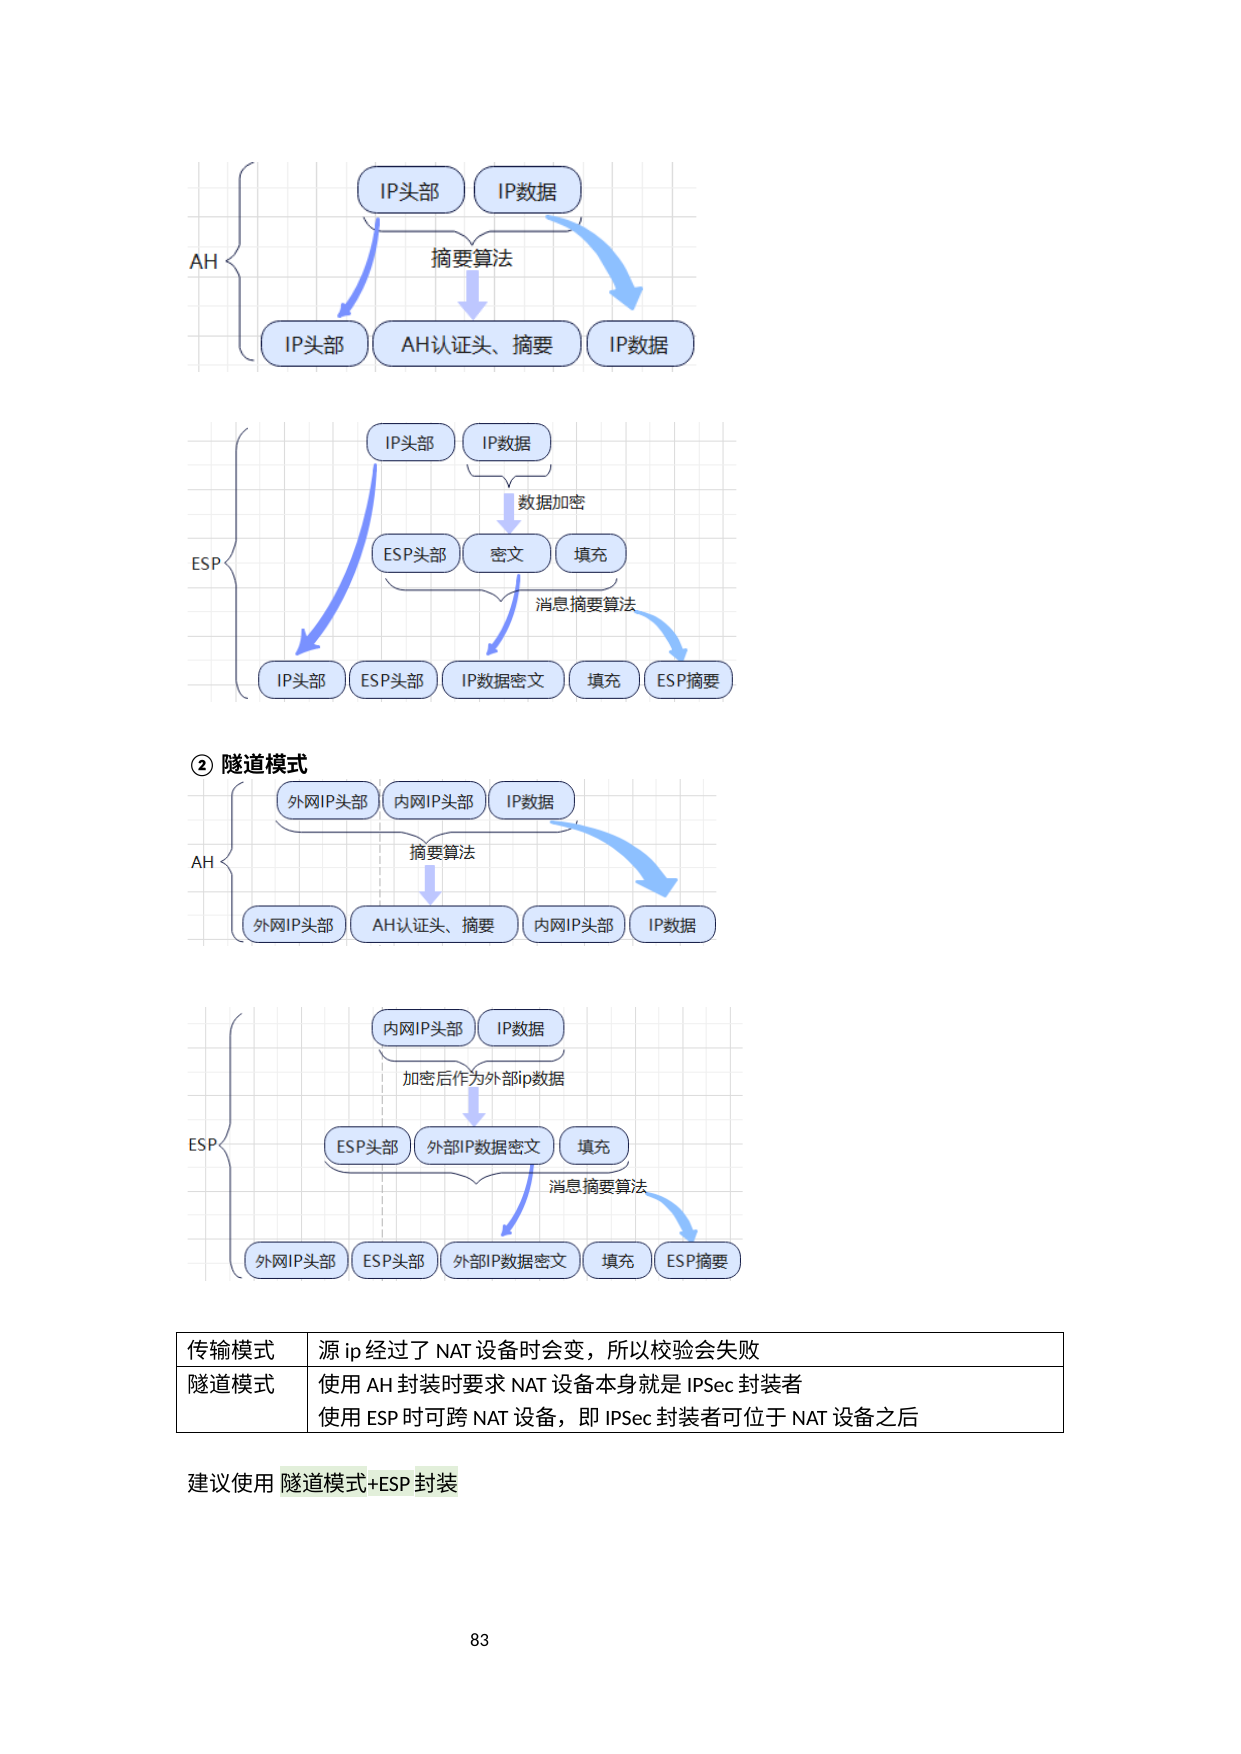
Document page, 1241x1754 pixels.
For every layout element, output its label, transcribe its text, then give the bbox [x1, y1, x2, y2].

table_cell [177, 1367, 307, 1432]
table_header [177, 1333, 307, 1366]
text ②隧道模式 [187, 747, 1053, 779]
picture [187, 162, 697, 372]
text 建议使用 隧道模式+ESP封装 [187, 1465, 1053, 1498]
picture [187, 422, 737, 702]
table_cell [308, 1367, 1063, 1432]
picture [187, 1007, 743, 1281]
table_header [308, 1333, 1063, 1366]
picture [187, 779, 717, 946]
